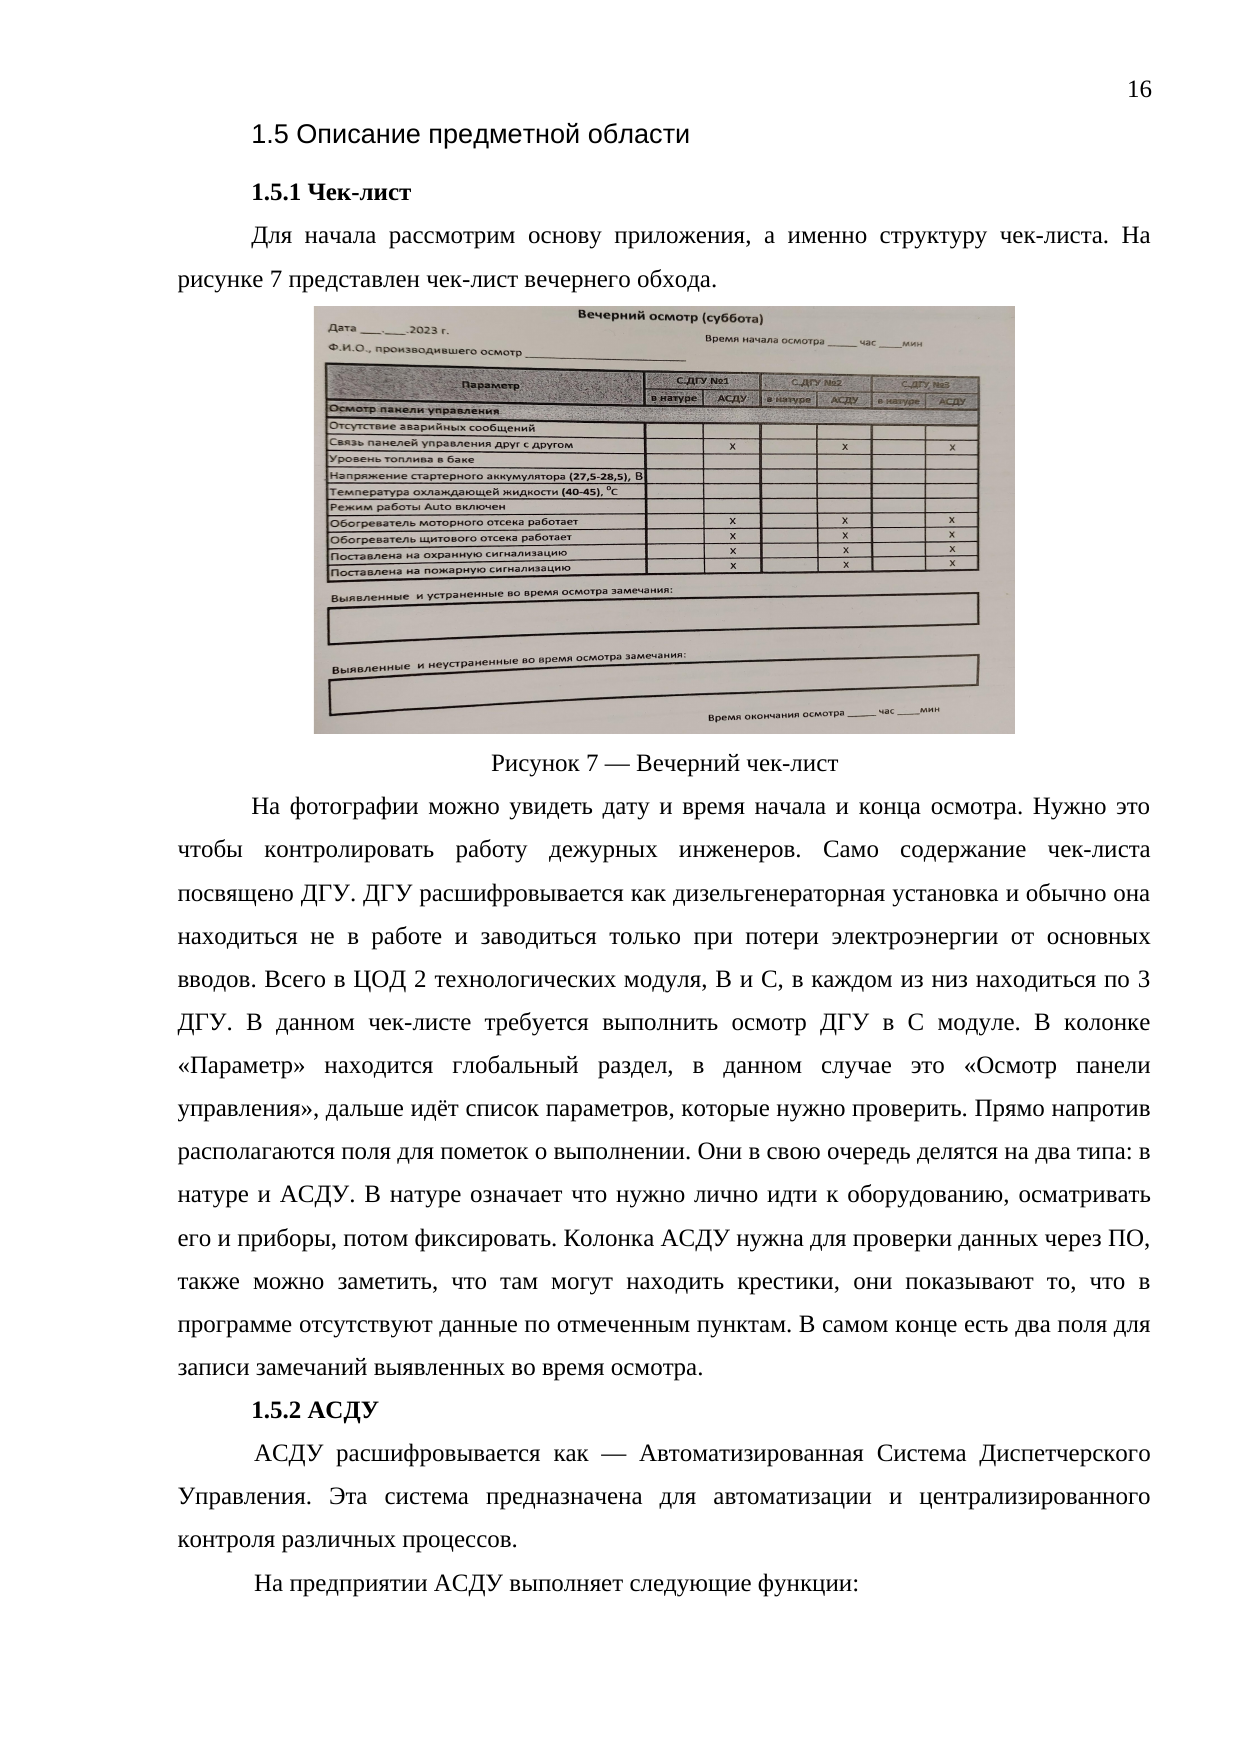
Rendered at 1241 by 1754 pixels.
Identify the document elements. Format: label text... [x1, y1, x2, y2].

text Рисунок 7 — Вечерний чек-лист [177, 748, 1152, 777]
text АСДУ расшифровывается как — Автоматизированная Система Диспетчерского Управления. Эта система предназначена для автоматизации и централизированного контроля различных процессов. [177, 1438, 1152, 1553]
subtitle 1.5.2 АСДУ [177, 1395, 1152, 1424]
subtitle 1.5.1 Чек-лист [177, 177, 1152, 206]
subtitle 1.5 Описание предметной области [177, 118, 1152, 149]
text На фотографии можно увидеть дату и время начала и конца осмотра. Нужно это чтобы контролировать работу дежурных инженеров. Само содержание чек-листа посвящено ДГУ. ДГУ расшифровывается как дизельгенераторная установка и обычно она находиться не в работе и заводиться только при потери электроэнергии от основных вводов. Всего в ЦОД 2 технологических модуля, B и С, в каждом из низ находиться по 3 ДГУ. В данном чек-листе требуется выполнить осмотр ДГУ в C модуле. В колонке «Параметр» находится глобальный раздел, в данном случае это «Осмотр панели управления», дальше идёт список параметров, которые нужно проверить. Прямо напротив располагаются поля для пометок о выполнении. Они в свою очередь делятся на два типа: в натуре и АСДУ. В натуре означает что нужно лично идти к оборудованию, осматривать его и приборы, потом фиксировать. Колонка АСДУ нужна для проверки данных через ПО, также можно заметить, что там могут находить крестики, они показывают то, что в программе отсутствуют данные по отмеченным пунктам. В самом конце есть два поля для записи замечаний выявленных во время осмотра. [177, 791, 1152, 1381]
text На предприятии АСДУ выполняет следующие функции: [177, 1568, 1152, 1596]
picture [313, 306, 1015, 734]
text Для начала рассмотрим основу приложения, а именно структуру чек-листа. На рисунке 7 представлен чек-лист вечернего обхода. [177, 221, 1152, 292]
